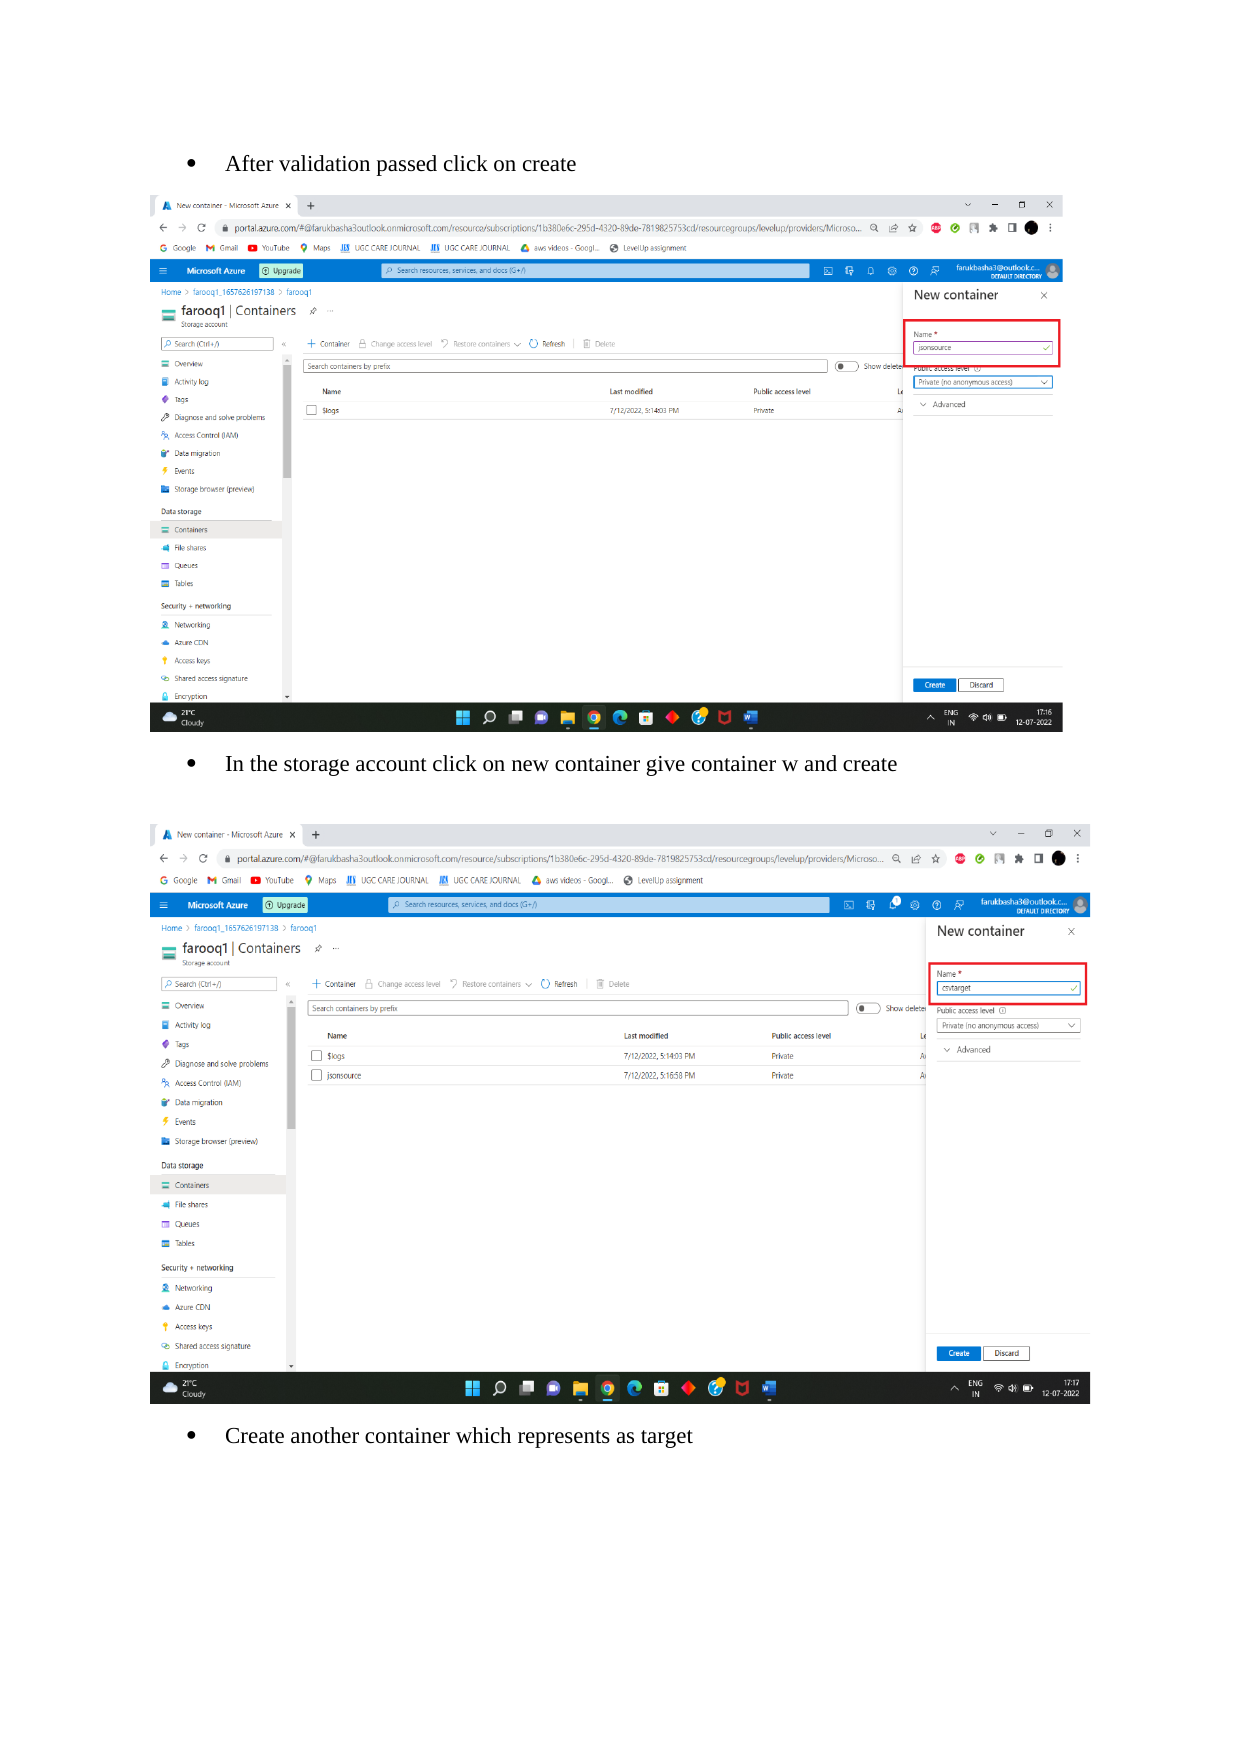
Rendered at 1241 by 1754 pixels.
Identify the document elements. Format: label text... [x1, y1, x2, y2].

list After validation passed click on create [187, 150, 1090, 176]
list In the storage account click on new container give container w and create [187, 751, 1090, 777]
list Create another container which represents as target [187, 1422, 1090, 1449]
picture [150, 195, 1063, 732]
picture [150, 824, 1091, 1404]
